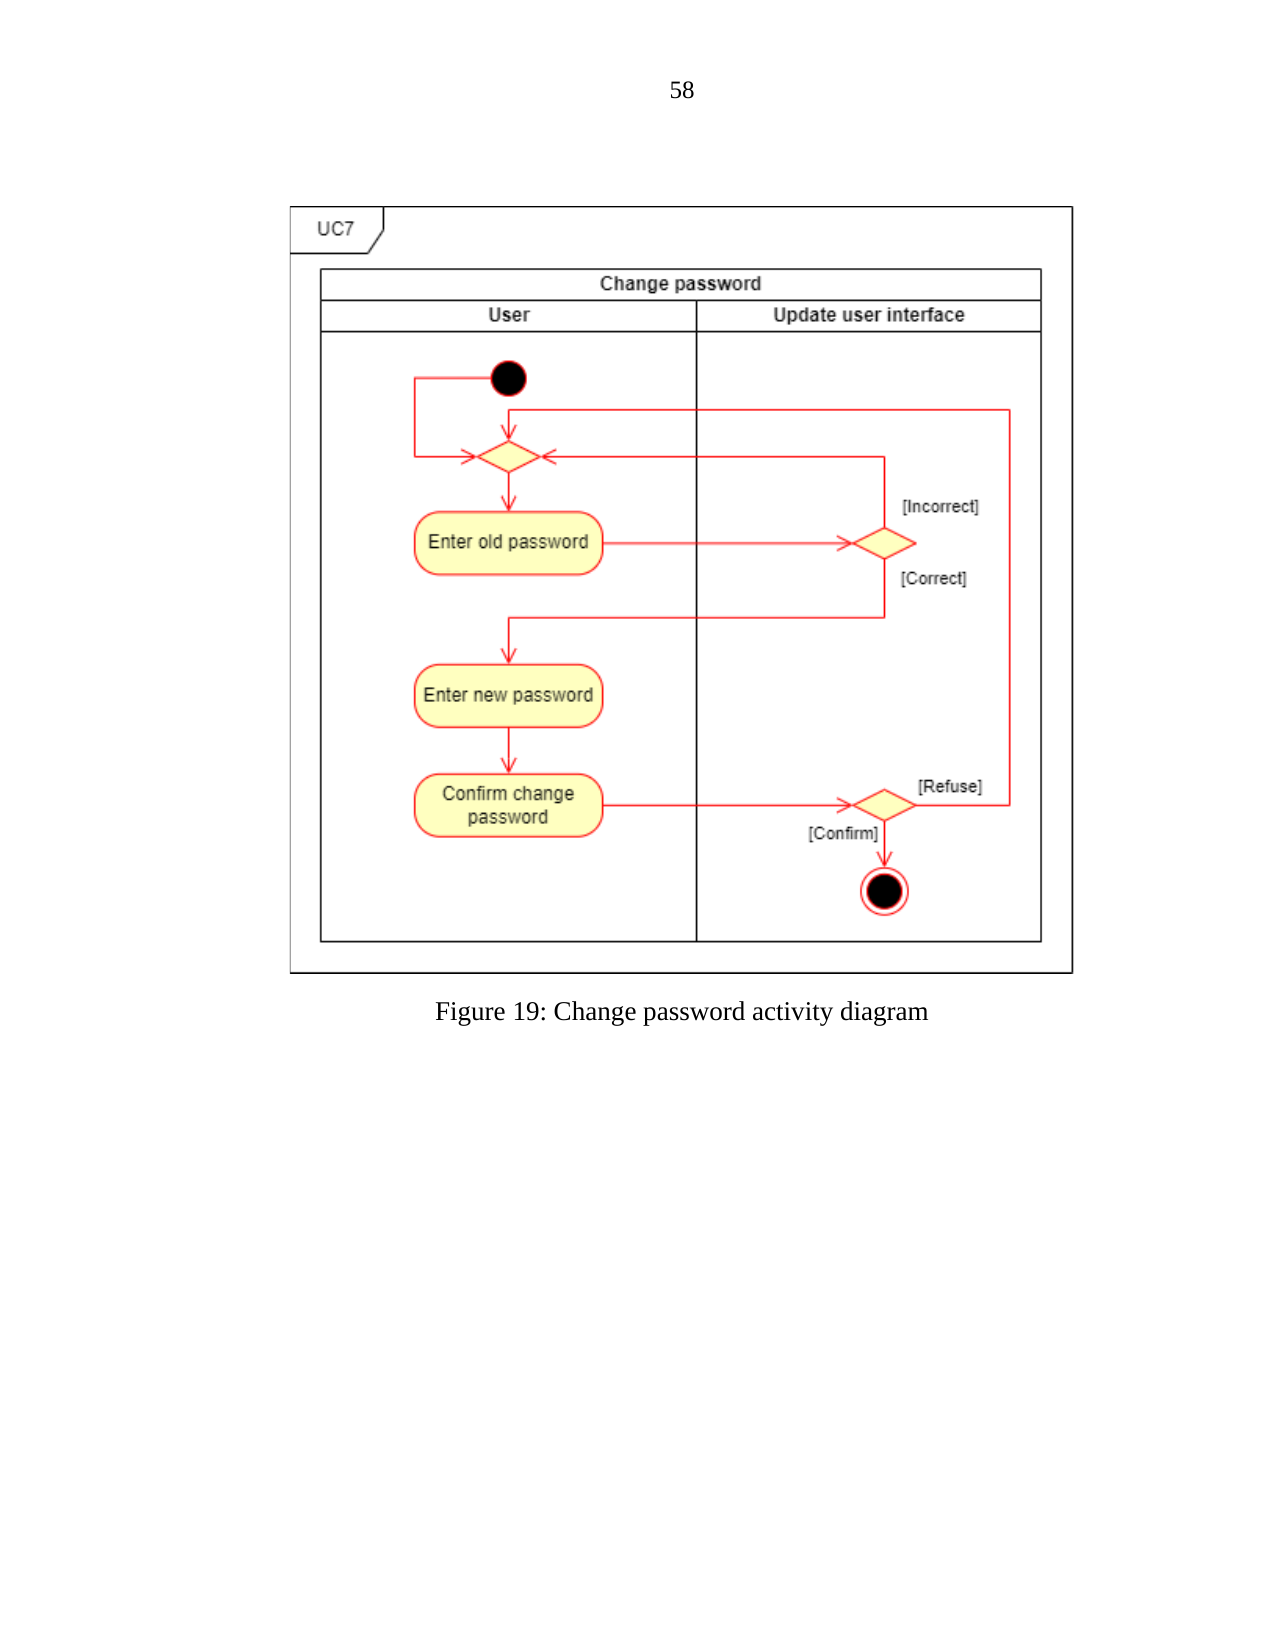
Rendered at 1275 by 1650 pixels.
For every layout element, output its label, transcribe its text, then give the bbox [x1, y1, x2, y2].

picture [289, 206, 1074, 974]
text Figure 19: Change password activity diagram [207, 995, 1157, 1026]
